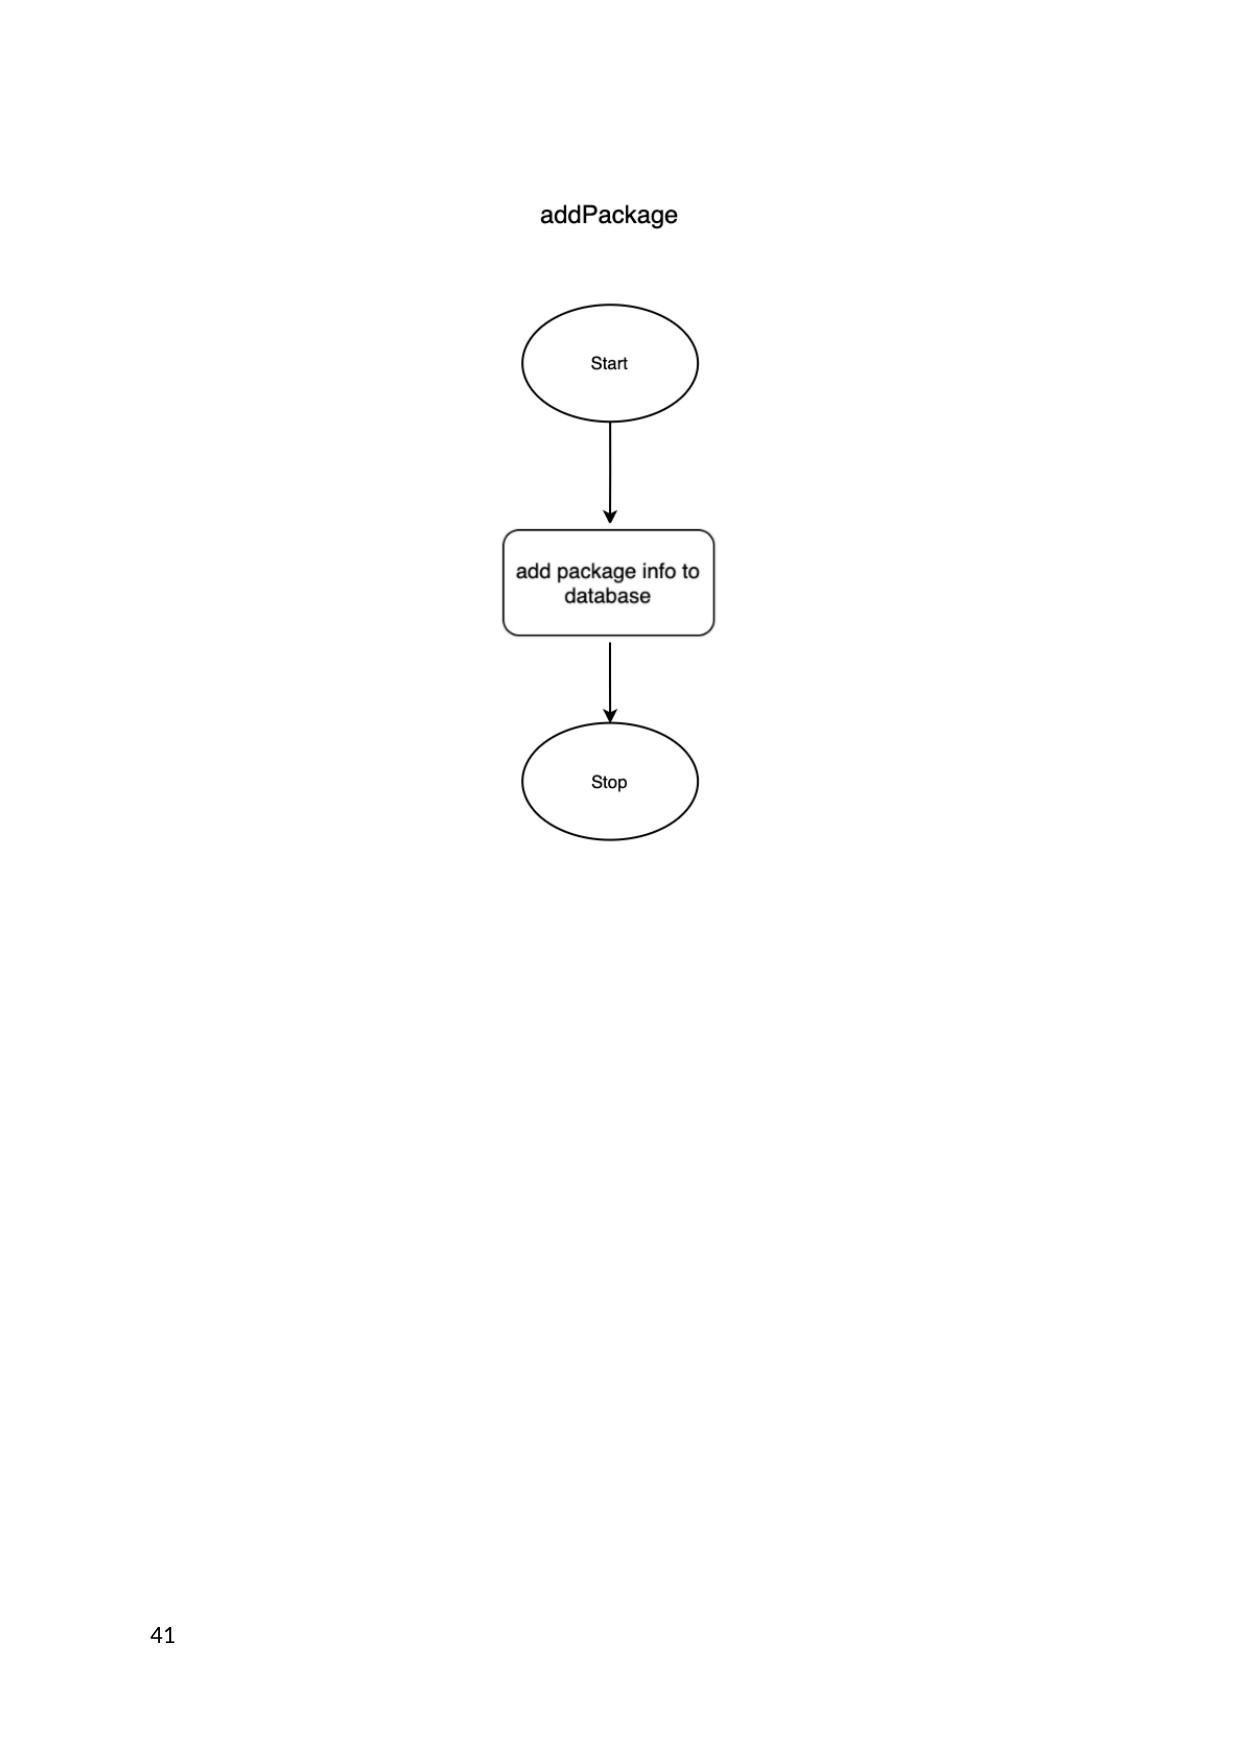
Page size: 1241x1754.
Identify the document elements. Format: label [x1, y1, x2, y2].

picture [396, 150, 844, 880]
